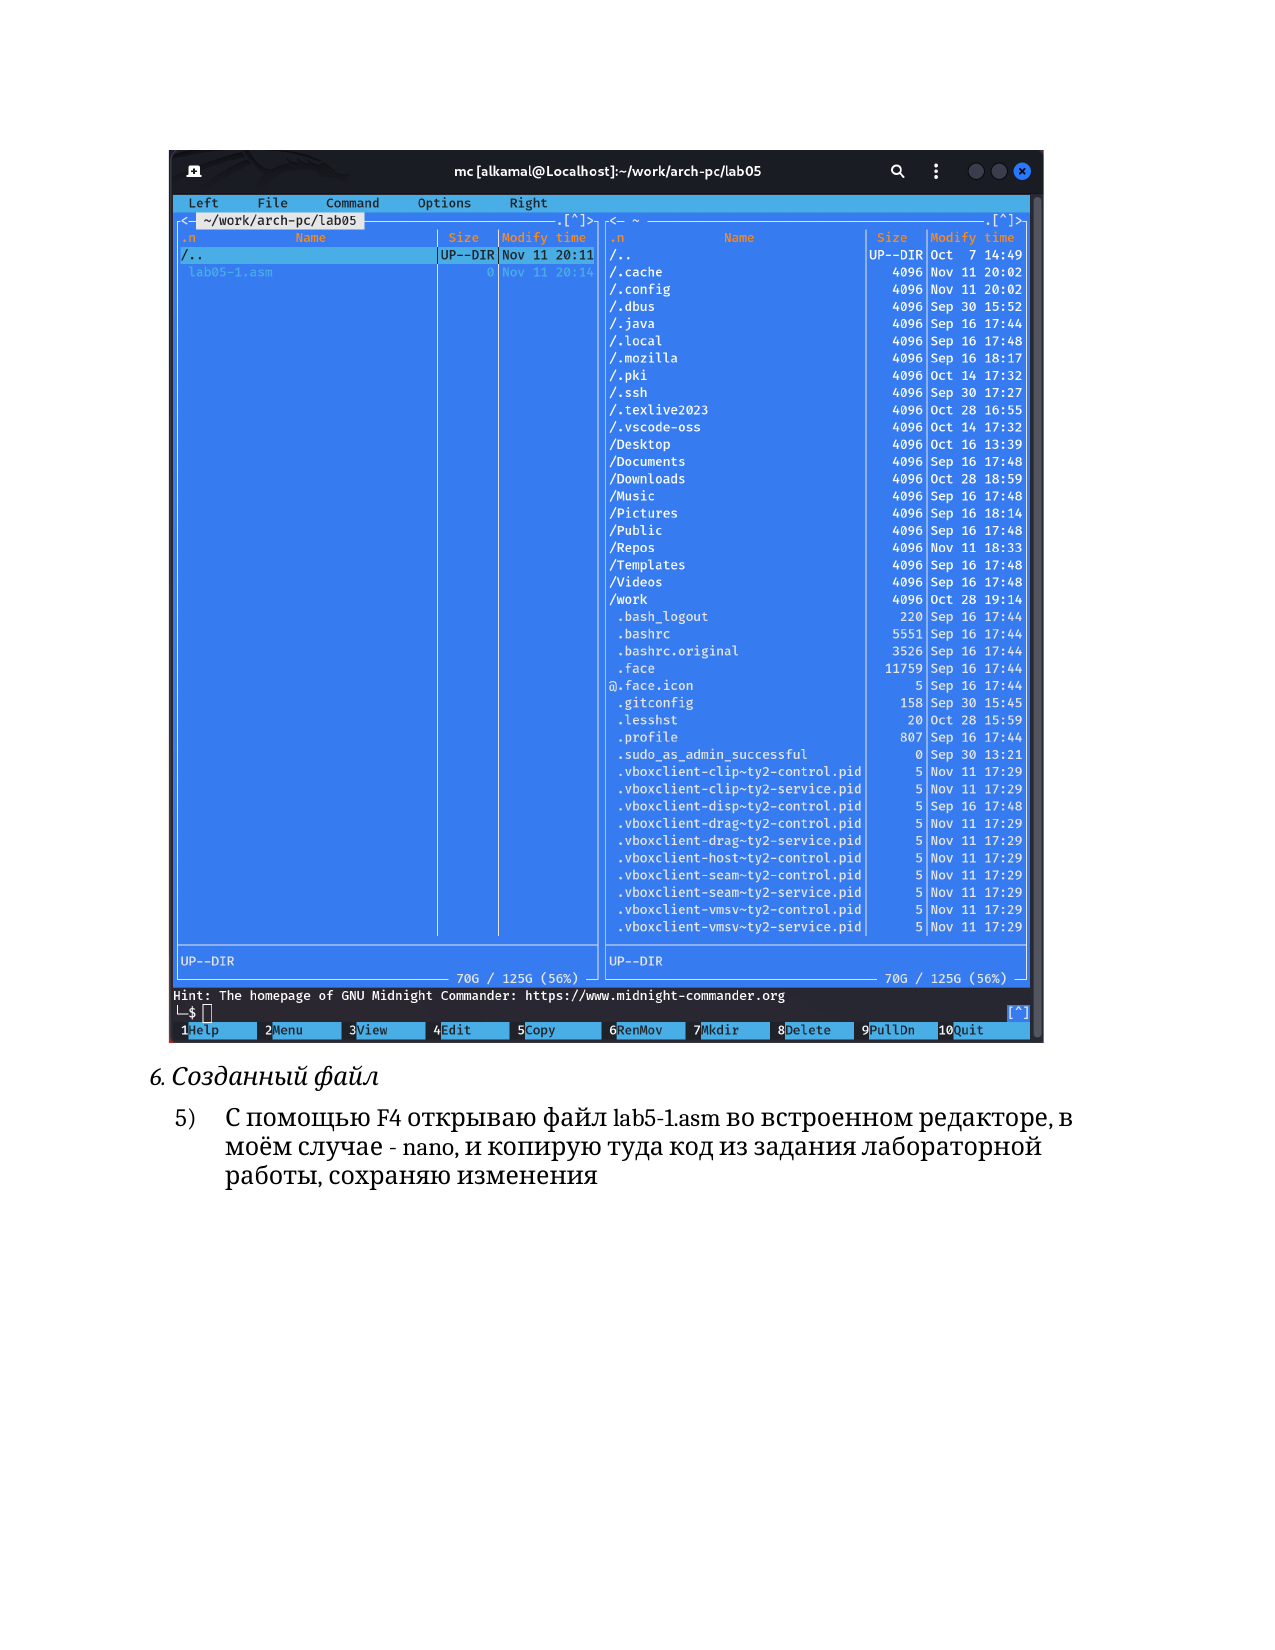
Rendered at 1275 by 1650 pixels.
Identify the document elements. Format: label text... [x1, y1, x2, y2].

text 6. Созданный файл [150, 1063, 1125, 1092]
picture [168, 150, 1044, 1043]
list С помощью F4 открываю файл lab5-1.asm во встроенном редакторе, в моём случае - nano, и копирую туда код из задания лабораторной работы, сохраняю изменения [175, 1104, 1125, 1191]
